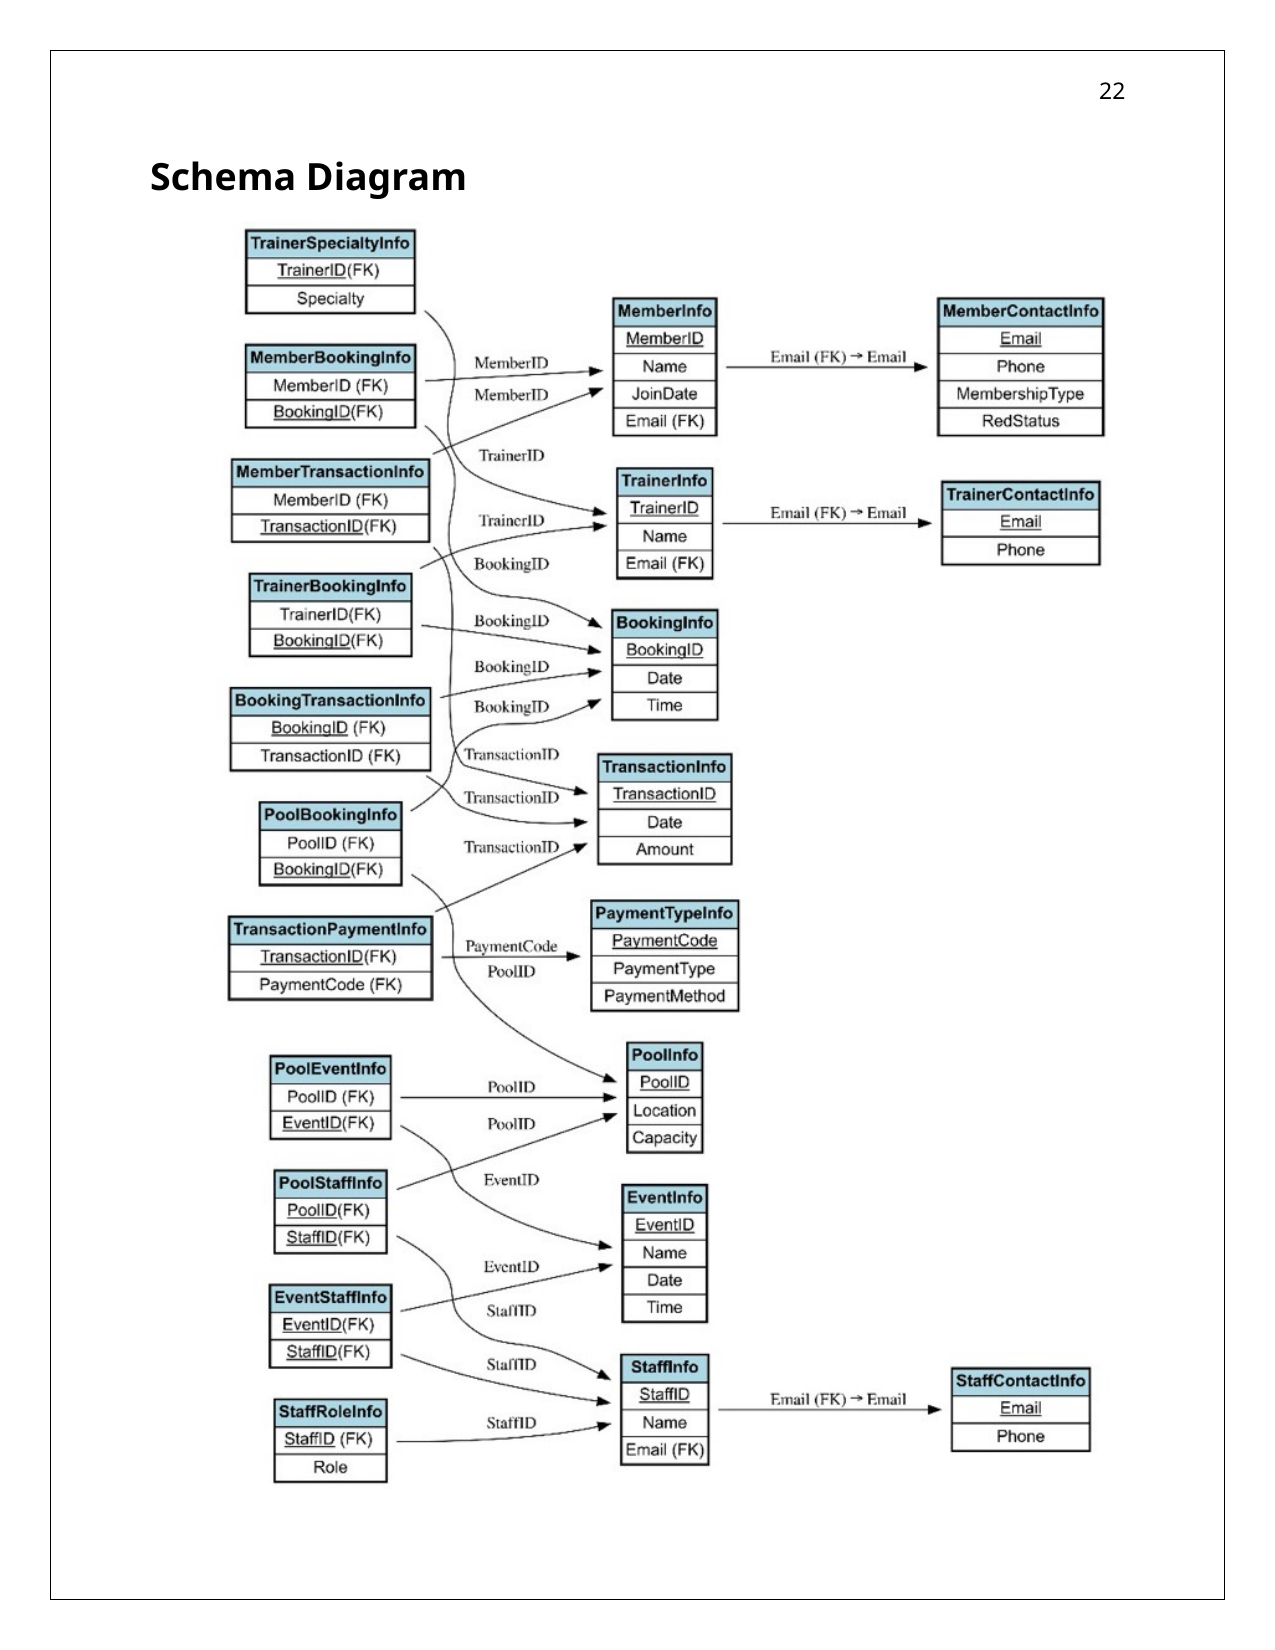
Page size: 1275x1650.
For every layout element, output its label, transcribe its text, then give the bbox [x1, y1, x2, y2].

picture [214, 221, 1114, 1489]
text Schema Diagram [150, 150, 1125, 201]
